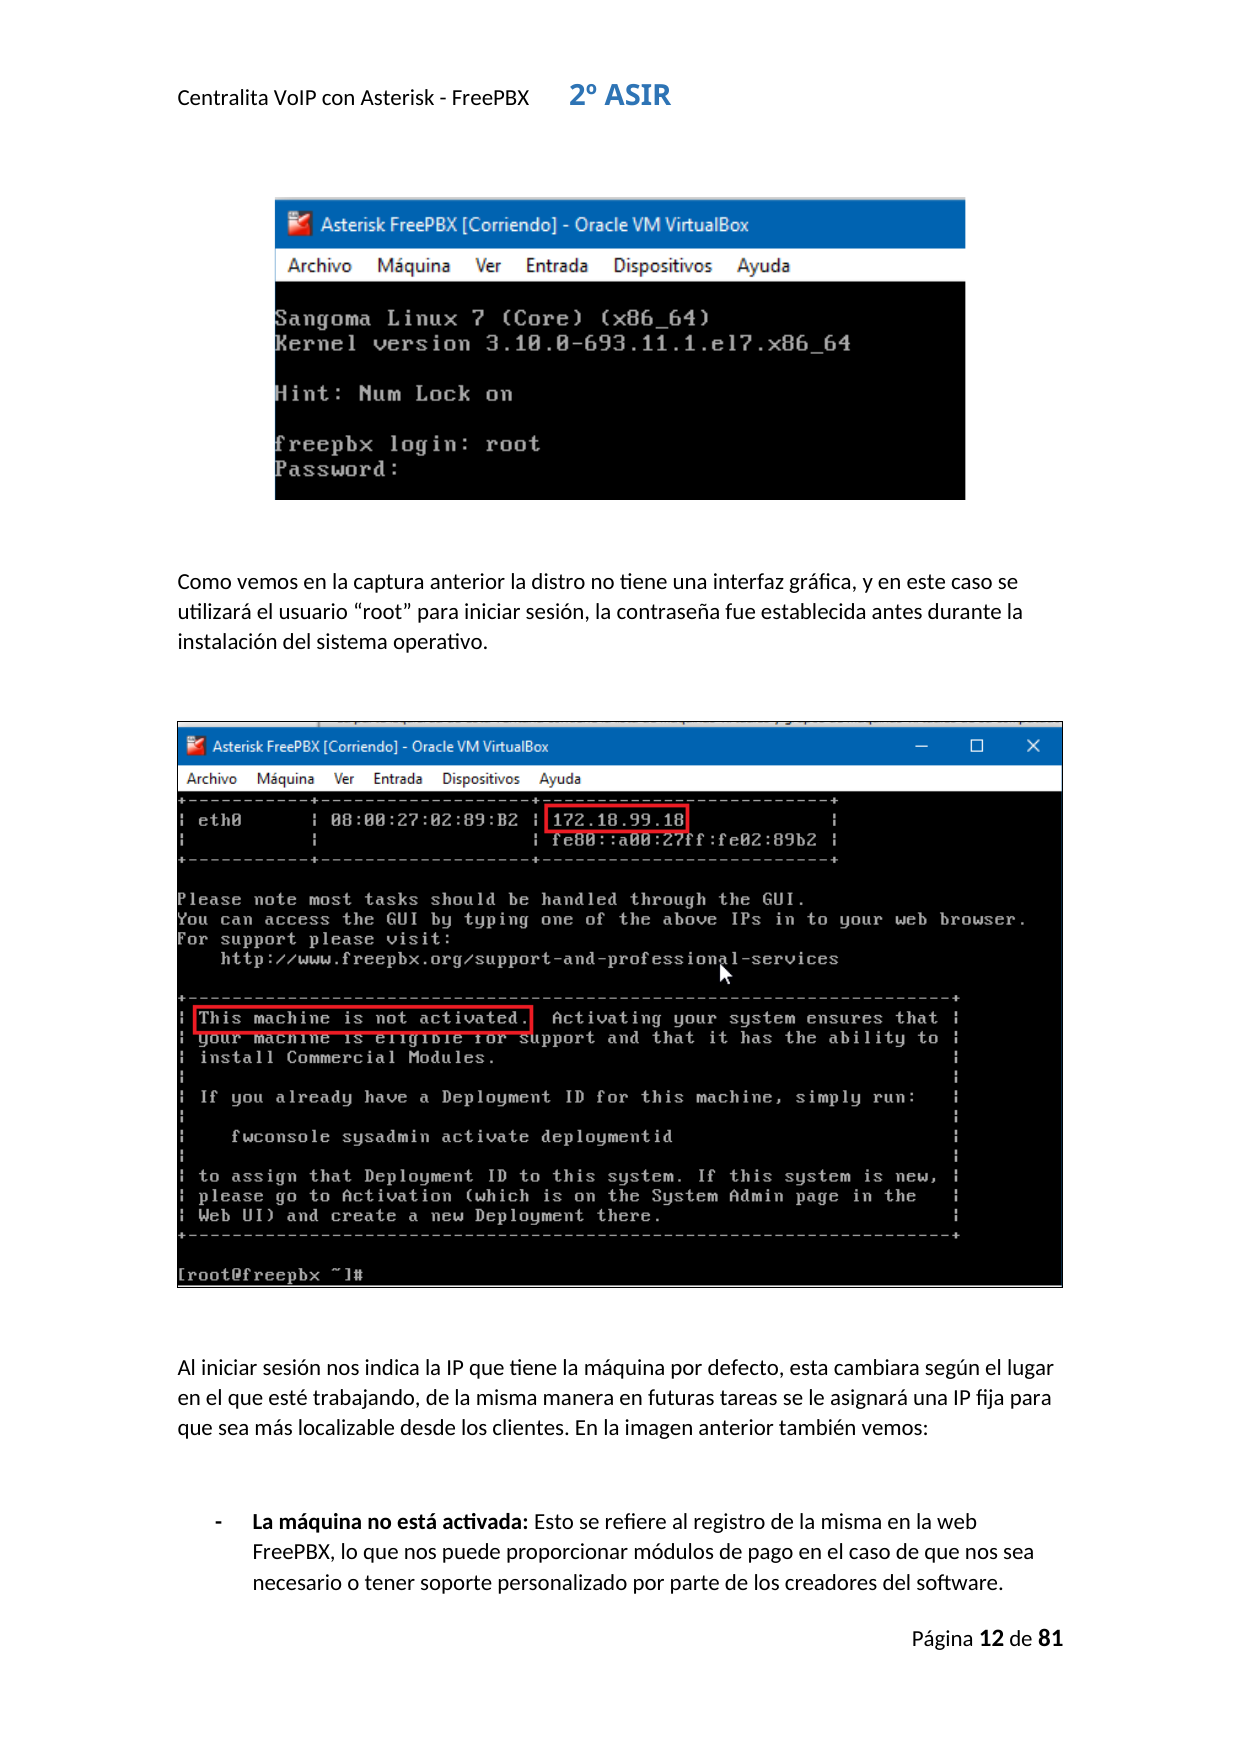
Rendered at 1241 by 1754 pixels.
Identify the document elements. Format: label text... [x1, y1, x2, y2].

text Al iniciar sesión nos indica la IP que tiene la máquina por defecto, esta cambiara según el lugar en el que esté trabajando, de la misma manera en futuras tareas se le asignará una IP fija para que sea más localizable desde los clientes. En la imagen anterior también vemos: [177, 1353, 1063, 1442]
list La máquina no está activada: Esto se refiere al registro de la misma en la web FreePBX, lo que nos puede proporcionar módulos de pago en el caso de que nos sea necesario o tener soporte personalizado por parte de los creadores del software. [215, 1507, 1063, 1596]
picture [274, 197, 966, 500]
picture [178, 722, 1062, 1287]
text Como vemos en la captura anterior la distro no tiene una interfaz gráfica, y en este caso se utilizará el usuario “root” para iniciar sesión, la contraseña fue establecida antes durante la instalación del sistema operativo. [177, 567, 1063, 656]
